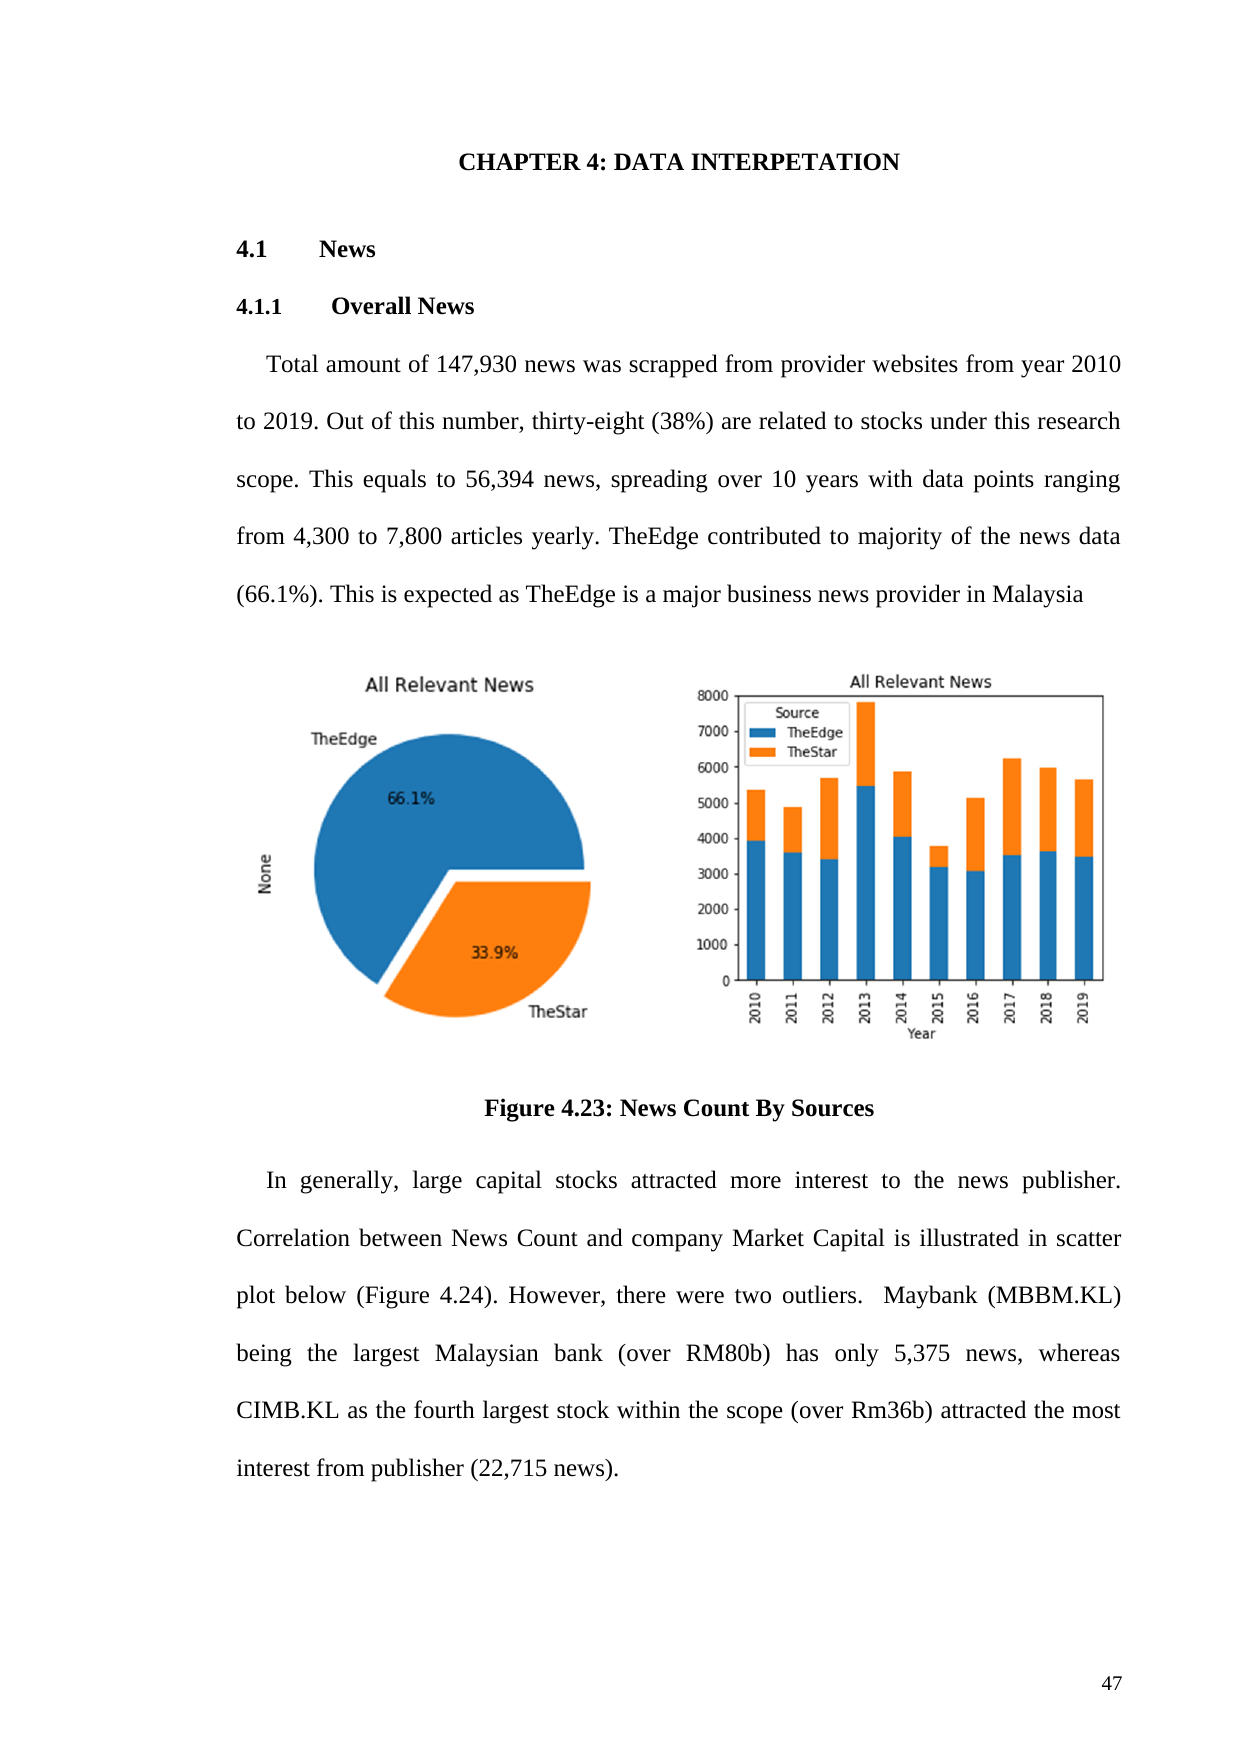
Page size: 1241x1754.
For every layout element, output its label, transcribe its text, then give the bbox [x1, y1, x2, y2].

picture [247, 665, 1111, 1050]
subtitle News [236, 234, 1122, 263]
subtitle Overall News [236, 291, 1122, 320]
text Total amount of 147,930 news was scrapped from provider websites from year 2010 to 2019. Out of this number, thirty-eight (38%) are related to stocks under this research scope. This equals to 56,394 news, spreading over 10 years with data points ranging from 4,300 to 7,800 articles yearly. TheEdge contributed to majority of the news data (66.1%). This is expected as TheEdge is a major business news provider in Malaysia [236, 349, 1122, 608]
subtitle Data Interpetation [236, 147, 1122, 176]
